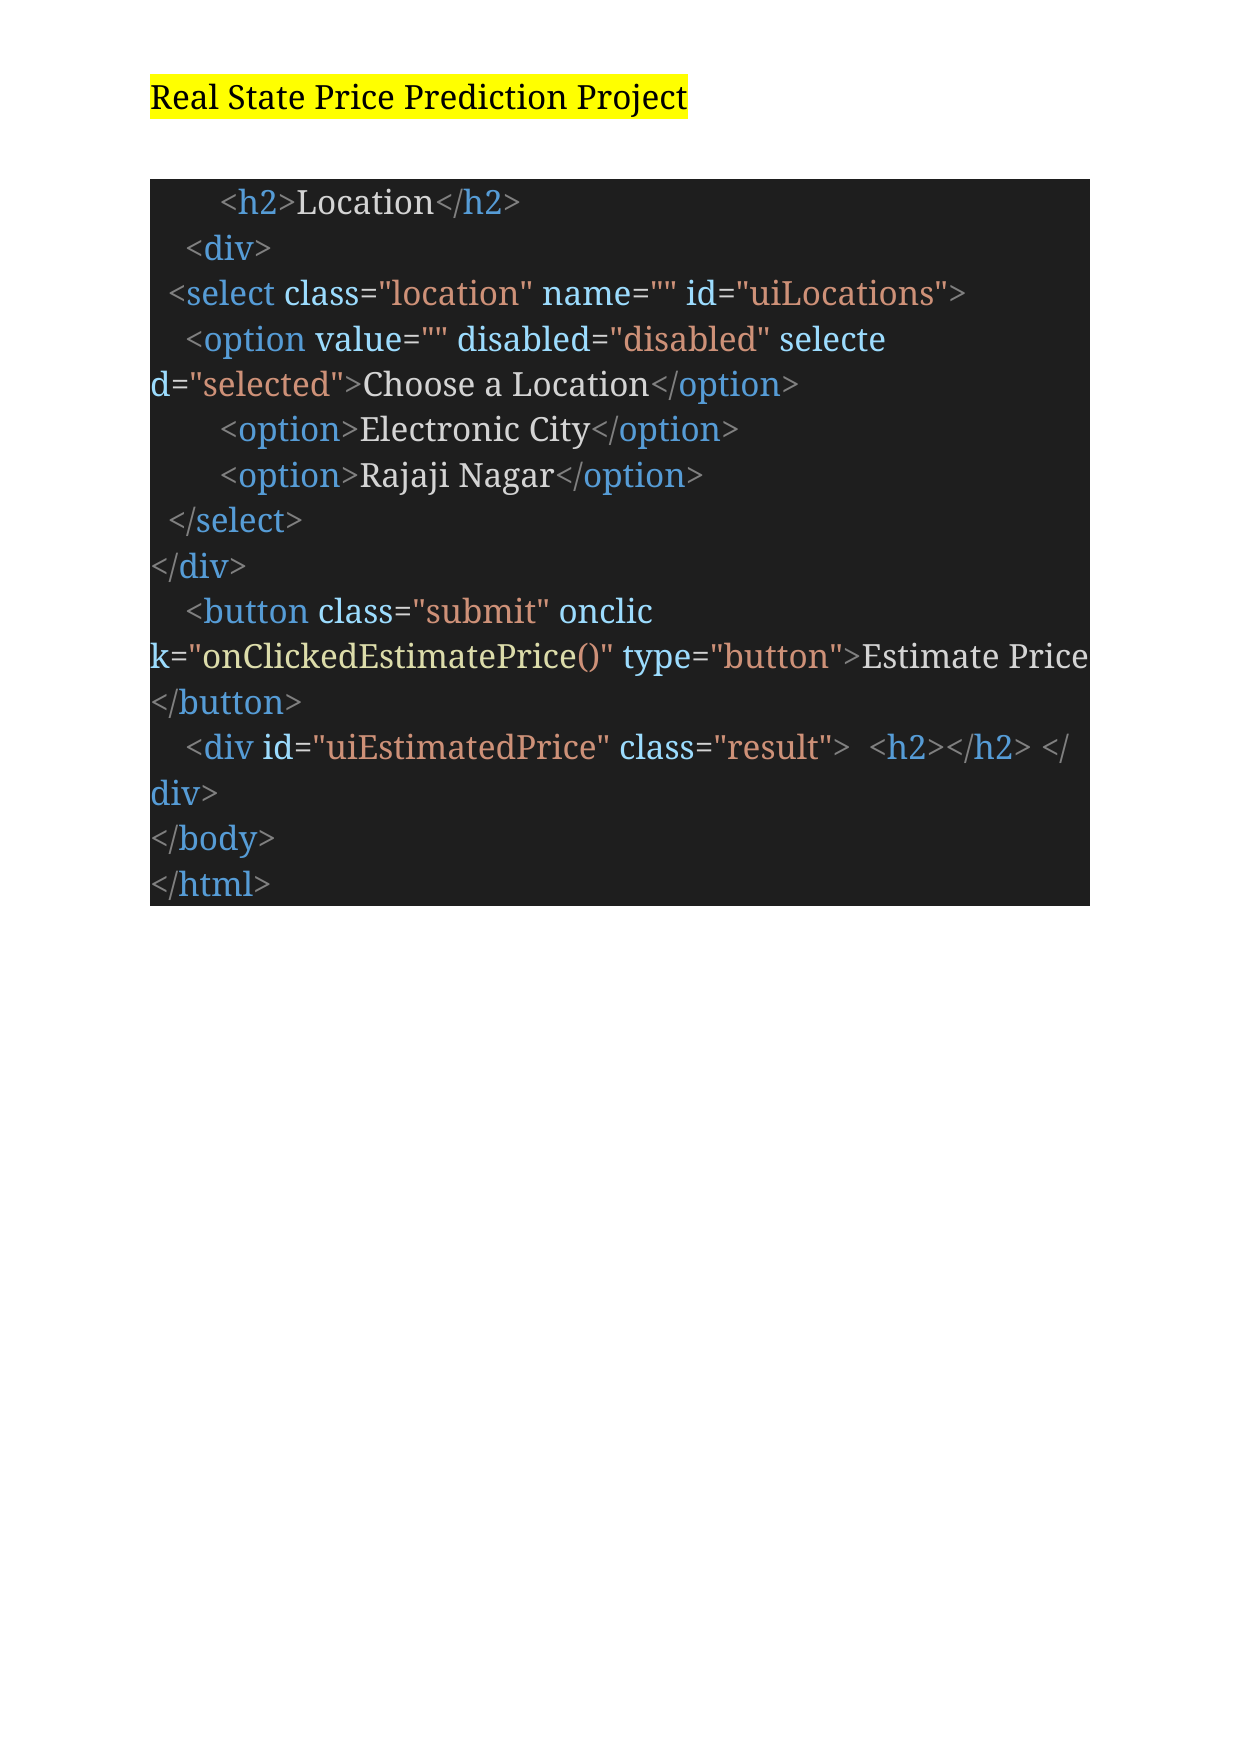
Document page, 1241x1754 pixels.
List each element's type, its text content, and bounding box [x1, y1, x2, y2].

text </div> [150, 542, 1090, 588]
text <select class="location" name="" id="uiLocations"> [150, 270, 1090, 315]
text <button class="submit" onclick="onClickedEstimatePrice()" type="button">Estimate Price</button> [150, 588, 1090, 724]
text <div> [150, 224, 1090, 270]
text </select> [150, 497, 1090, 542]
text <option>Rajaji Nagar</option> [150, 452, 1090, 497]
text </html> [150, 860, 1090, 906]
text <h2>Location</h2> [150, 179, 1090, 224]
text <div id="uiEstimatedPrice" class="result"> <h2></h2> </div> [150, 724, 1090, 815]
text </body> [150, 815, 1090, 860]
text <option>Electronic City</option> [150, 406, 1090, 452]
text <option value="" disabled="disabled" selected="selected">Choose a Location</option> [150, 315, 1090, 406]
